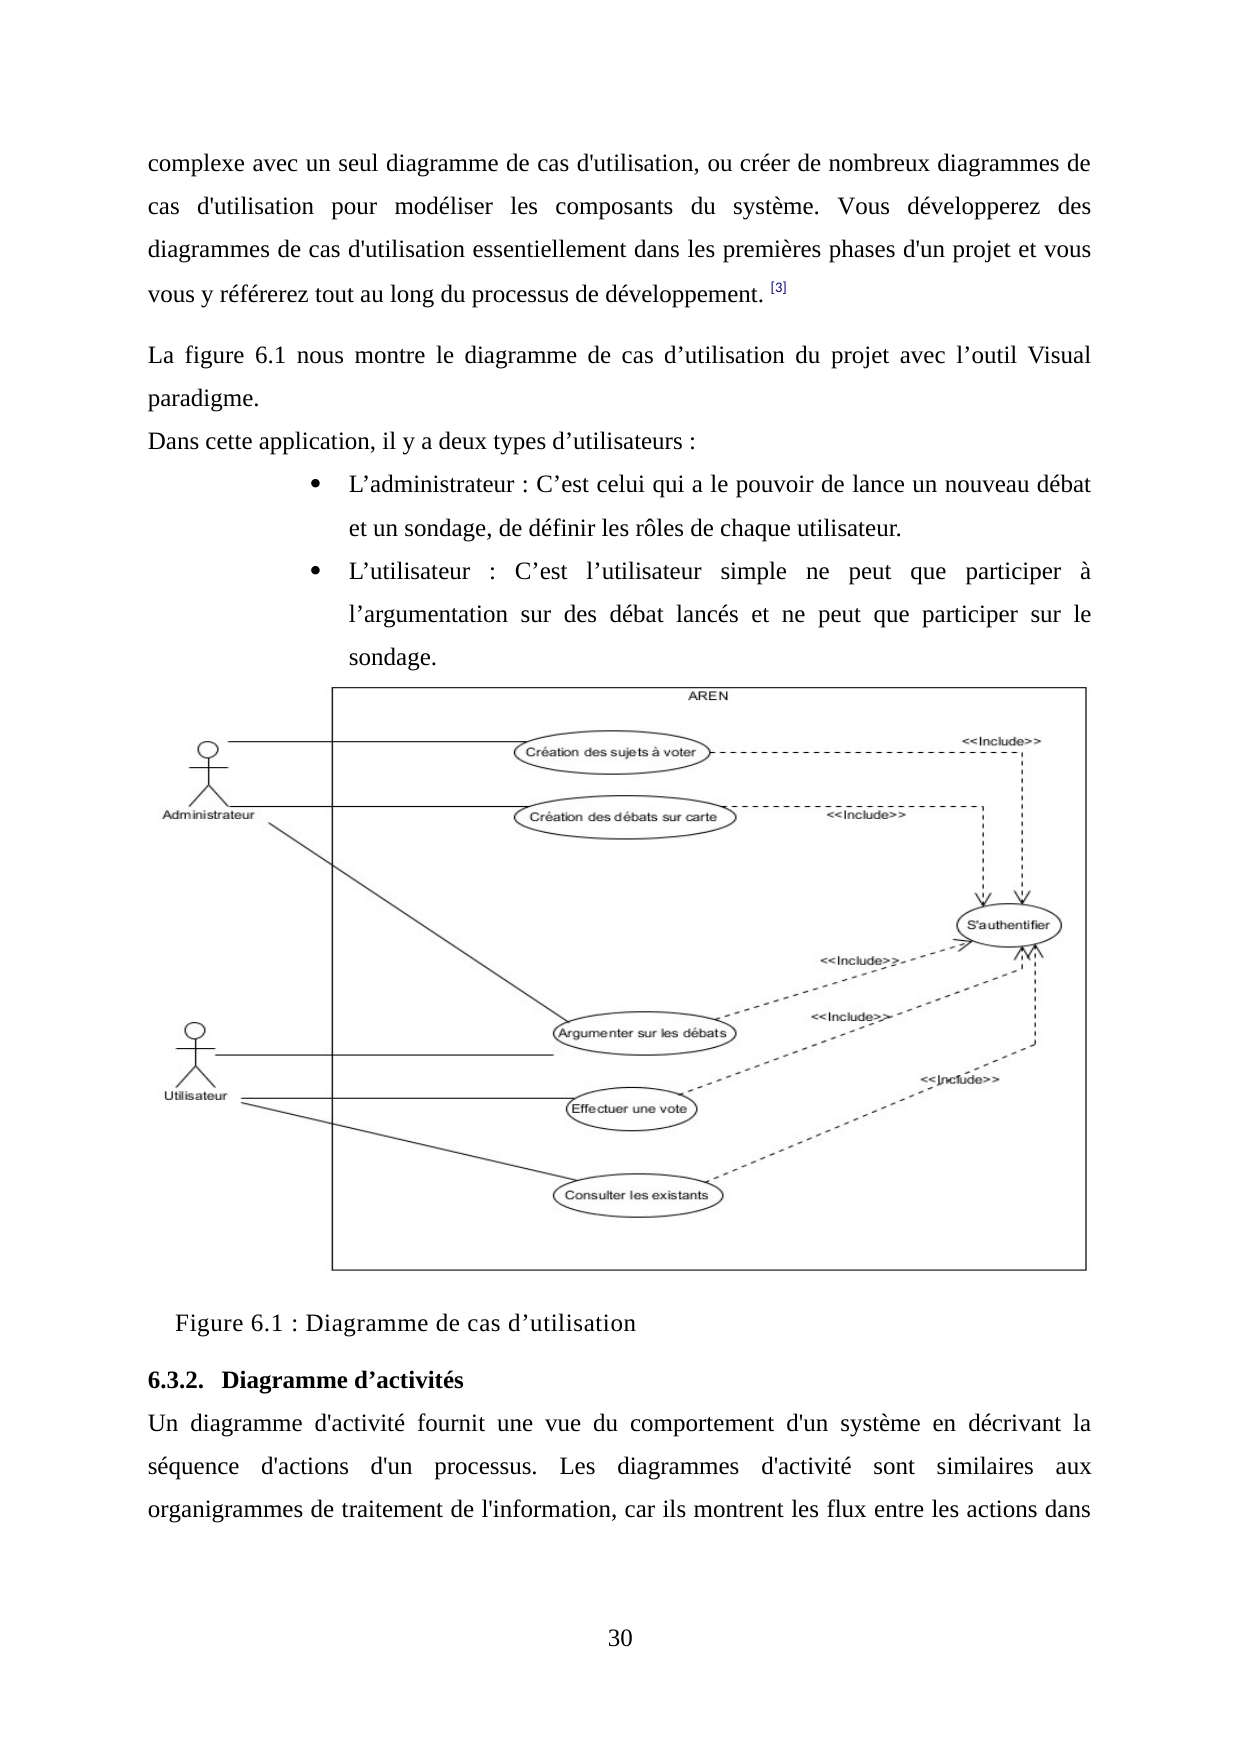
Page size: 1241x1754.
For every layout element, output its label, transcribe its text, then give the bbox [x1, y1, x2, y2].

subtitle Diagramme d’activités [148, 1365, 1093, 1394]
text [148, 148, 1093, 308]
list L’administrateur : C’est celui qui a le pouvoir de lance un nouveau débat et un sondage, de définir les rôles de chaque utilisateur. [311, 469, 1093, 541]
text Dans cette application, il y a deux types d’utilisateurs : [148, 426, 1093, 455]
text La figure 6.1 nous montre le diagramme de cas d’utilisation du projet avec l’outil Visual paradigme. [148, 340, 1093, 412]
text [148, 1408, 1093, 1523]
picture [147, 685, 1092, 1275]
list L’utilisateur : C’est l’utilisateur simple ne peut que participer à l’argumentation sur des débat lancés et ne peut que participer sur le sondage. [311, 556, 1093, 671]
